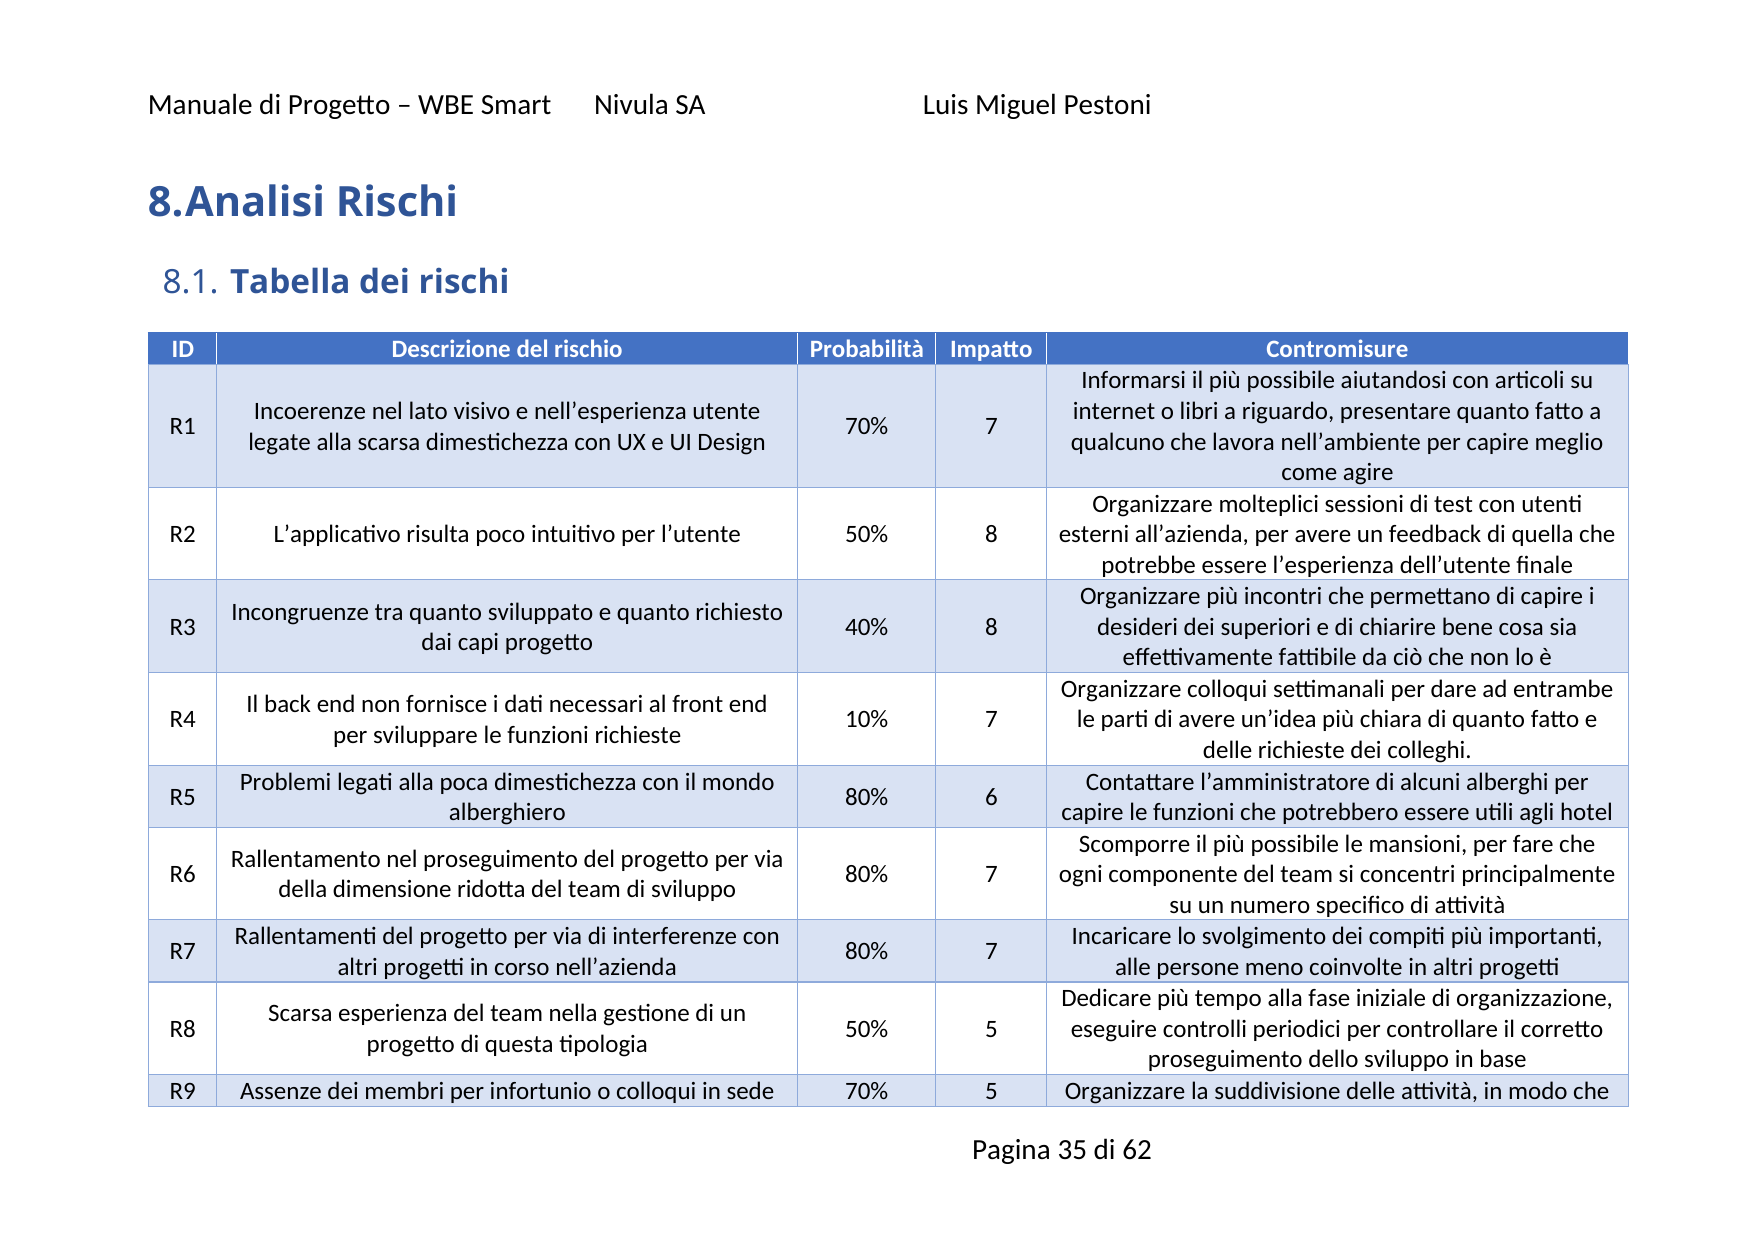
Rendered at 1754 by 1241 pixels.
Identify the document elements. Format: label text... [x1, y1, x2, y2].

table_cell Dedicare più tempo alla fase iniziale di organizzazione, eseguire controlli periodici per controllare il corretto proseguimento dello sviluppo in base [1047, 983, 1628, 1074]
table_cell 80% [798, 766, 935, 827]
table_cell 6 [936, 766, 1046, 827]
table_cell R9 [149, 1075, 216, 1106]
table_cell R6 [149, 828, 216, 919]
table_cell Incaricare lo svolgimento dei compiti più importanti, alle persone meno coinvolte in altri progetti [1047, 920, 1628, 981]
table_header ID [149, 333, 216, 364]
table_cell R5 [149, 766, 216, 827]
table_cell 70% [798, 365, 935, 487]
table_header Probabilità [798, 333, 935, 364]
table_cell 8 [936, 488, 1046, 579]
table_cell R4 [149, 673, 216, 764]
table_cell R1 [149, 365, 216, 487]
subtitle Tabella dei rischi [162, 258, 1636, 303]
table_cell 5 [936, 1075, 1046, 1106]
table_cell 50% [798, 488, 935, 579]
table_cell Organizzare molteplici sessioni di test con utenti esterni all’azienda, per avere un feedback di quella che potrebbe essere l’esperienza dell’utente finale [1047, 488, 1628, 579]
table_header Contromisure [1047, 333, 1628, 364]
table_cell 80% [798, 920, 935, 981]
table_cell R7 [149, 920, 216, 981]
table_header Impatto [936, 333, 1046, 364]
table_cell 80% [798, 828, 935, 919]
table_cell 8 [936, 580, 1046, 672]
table_cell R3 [149, 580, 216, 672]
table_cell R8 [149, 983, 216, 1074]
table_cell 7 [936, 828, 1046, 919]
table_cell L’applicativo risulta poco intuitivo per l’utente [217, 488, 797, 579]
table_cell Incoerenze nel lato visivo e nell’esperienza utente legate alla scarsa dimestichezza con UX e UI Design [217, 365, 797, 487]
table_cell Rallentamenti del progetto per via di interferenze con altri progetti in corso nell’azienda [217, 920, 797, 981]
table_cell 5 [936, 983, 1046, 1074]
table_cell Scarsa esperienza del team nella gestione di un progetto di questa tipologia [217, 983, 797, 1074]
table_cell Informarsi il più possibile aiutandosi con articoli su internet o libri a riguardo, presentare quanto fatto a qualcuno che lavora nell’ambiente per capire meglio come agire [1047, 365, 1628, 487]
table_cell 40% [798, 580, 935, 672]
table_header Descrizione del rischio [217, 333, 797, 364]
table_cell 70% [798, 1075, 935, 1106]
table_cell Organizzare più incontri che permettano di capire i desideri dei superiori e di chiarire bene cosa sia effettivamente fattibile da ciò che non lo è [1047, 580, 1628, 672]
subtitle Analisi Rischi [148, 172, 1636, 229]
table_cell Contattare l’amministratore di alcuni alberghi per capire le funzioni che potrebbero essere utili agli hotel [1047, 766, 1628, 827]
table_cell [217, 1075, 797, 1106]
table_cell 7 [936, 673, 1046, 764]
table_cell Scomporre il più possibile le mansioni, per fare che ogni componente del team si concentri principalmente su un numero specifico di attività [1047, 828, 1628, 919]
table_cell 50% [798, 983, 935, 1074]
table_cell 7 [936, 365, 1046, 487]
table_cell Problemi legati alla poca dimestichezza con il mondo alberghiero [217, 766, 797, 827]
table_cell R2 [149, 488, 216, 579]
table_cell 7 [936, 920, 1046, 981]
table_cell Rallentamento nel proseguimento del progetto per via della dimensione ridotta del team di sviluppo [217, 828, 797, 919]
table_cell Il back end non fornisce i dati necessari al front end per sviluppare le funzioni richieste [217, 673, 797, 764]
table_cell 10% [798, 673, 935, 764]
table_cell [1047, 1075, 1628, 1106]
table_cell Organizzare colloqui settimanali per dare ad entrambe le parti di avere un’idea più chiara di quanto fatto e delle richieste dei colleghi. [1047, 673, 1628, 764]
table_cell Incongruenze tra quanto sviluppato e quanto richiesto dai capi progetto [217, 580, 797, 672]
